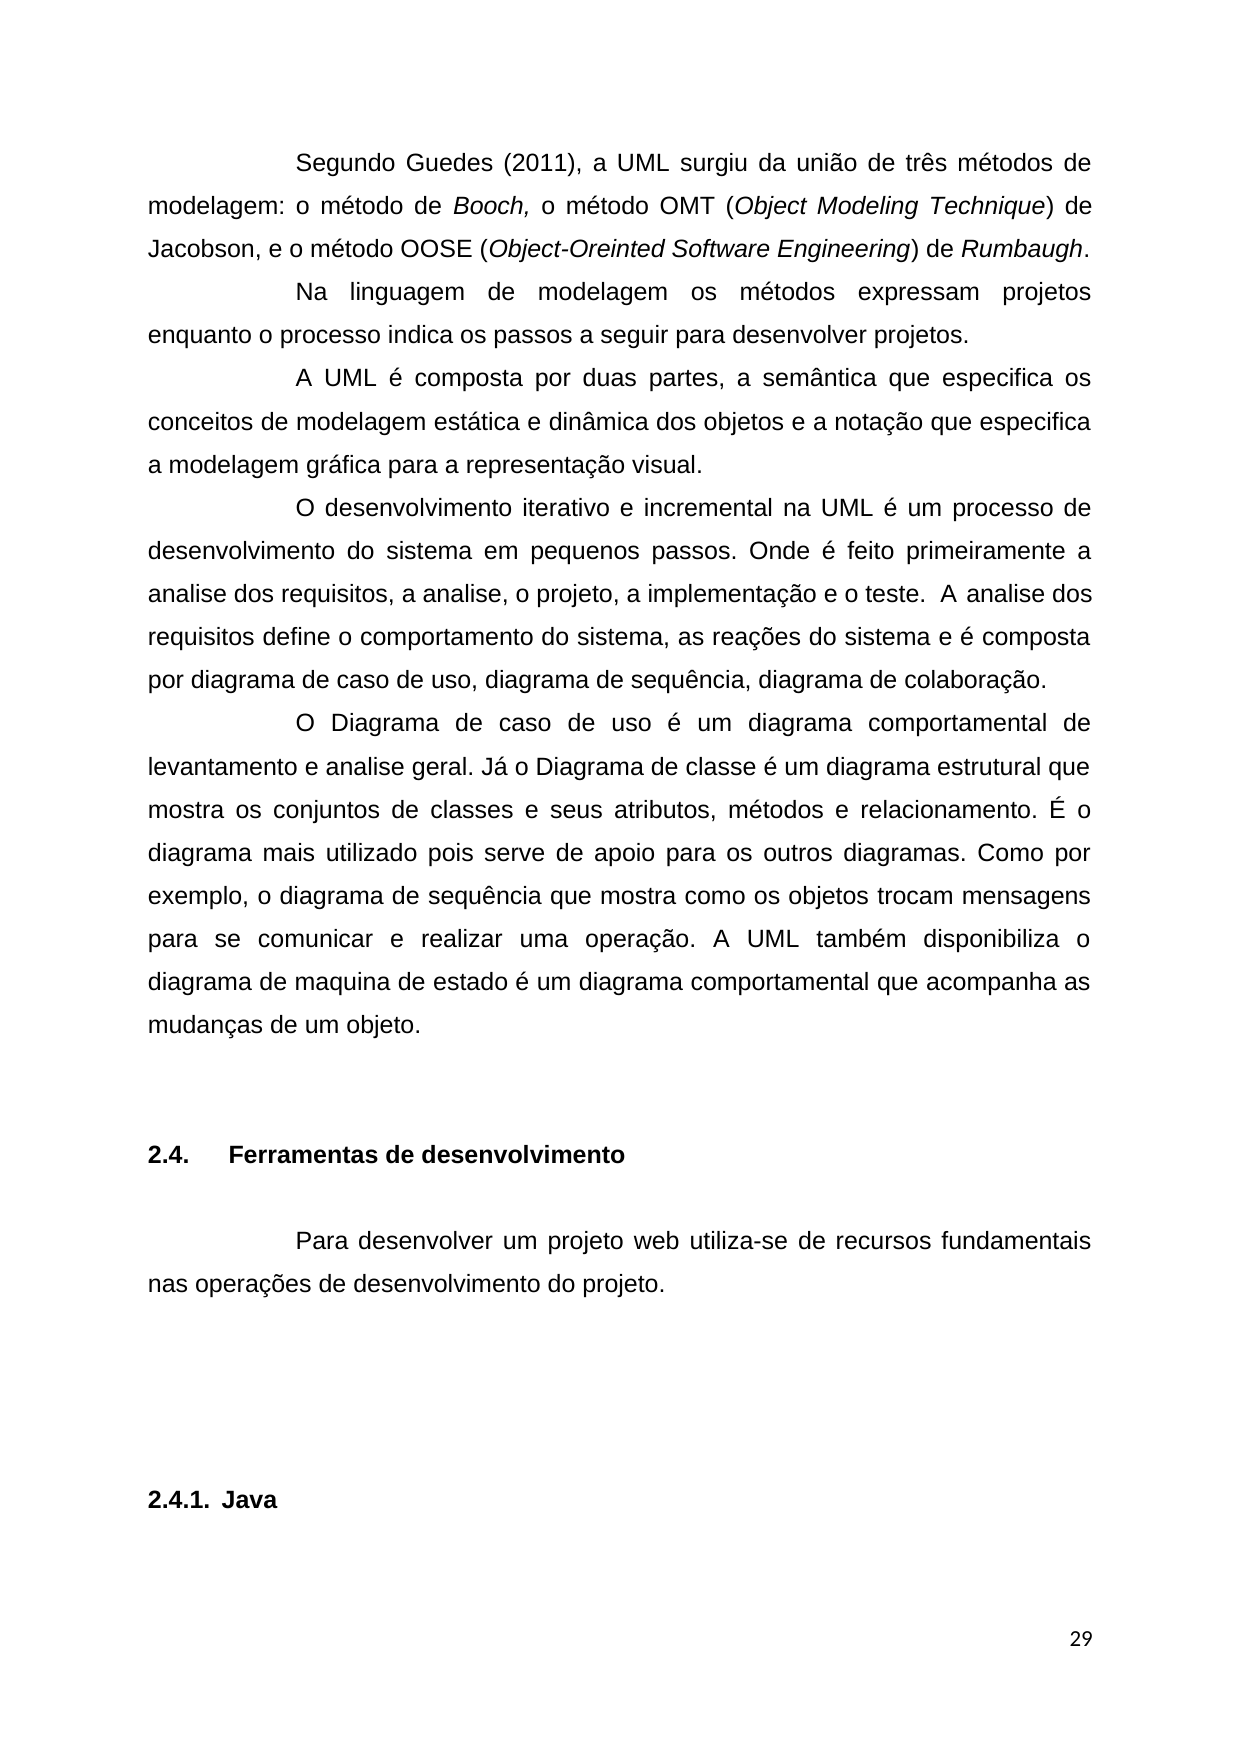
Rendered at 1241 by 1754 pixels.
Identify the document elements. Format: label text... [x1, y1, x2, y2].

text A UML é composta por duas partes, a semântica que especifica os conceitos de modelagem estática e dinâmica dos objetos e a notação que especifica a modelagem gráfica para a representação visual. [148, 363, 1092, 478]
subtitle 2.4.1. Java [148, 1484, 1092, 1513]
text Na linguagem de modelagem os métodos expressam projetos enquanto o processo indica os passos a seguir para desenvolver projetos. [148, 277, 1092, 349]
text O Diagrama de caso de uso é um diagrama comportamental de levantamento e analise geral. Já o Diagrama de classe é um diagrama estrutural que mostra os conjuntos de classes e seus atributos, métodos e relacionamento. É o diagrama mais utilizado pois serve de apoio para os outros diagramas. Como por exemplo, o diagrama de sequência que mostra como os objetos trocam mensagens para se comunicar e realizar uma operação. A UML também disponibiliza o diagrama de maquina de estado é um diagrama comportamental que acompanha as mudanças de um objeto. [148, 708, 1092, 1039]
text O desenvolvimento iterativo e incremental na UML é um processo de desenvolvimento do sistema em pequenos passos. Onde é feito primeiramente a analise dos requisitos, a analise, o projeto, a implementação e o teste. A analise dos requisitos define o comportamento do sistema, as reações do sistema e é composta por diagrama de caso de uso, diagrama de sequência, diagrama de colaboração. [148, 493, 1092, 694]
text Para desenvolver um projeto web utiliza-se de recursos fundamentais nas operações de desenvolvimento do projeto. [148, 1226, 1092, 1298]
subtitle 2.4. Ferramentas de desenvolvimento [148, 1139, 1092, 1168]
text Segundo Guedes (2011), a UML surgiu da união de três métodos de modelagem: o método de Booch, o método OMT (Object Modeling Technique) de Jacobson, e o método OOSE (Object-Oreinted Software Engineering) de Rumbaugh. [148, 148, 1092, 263]
